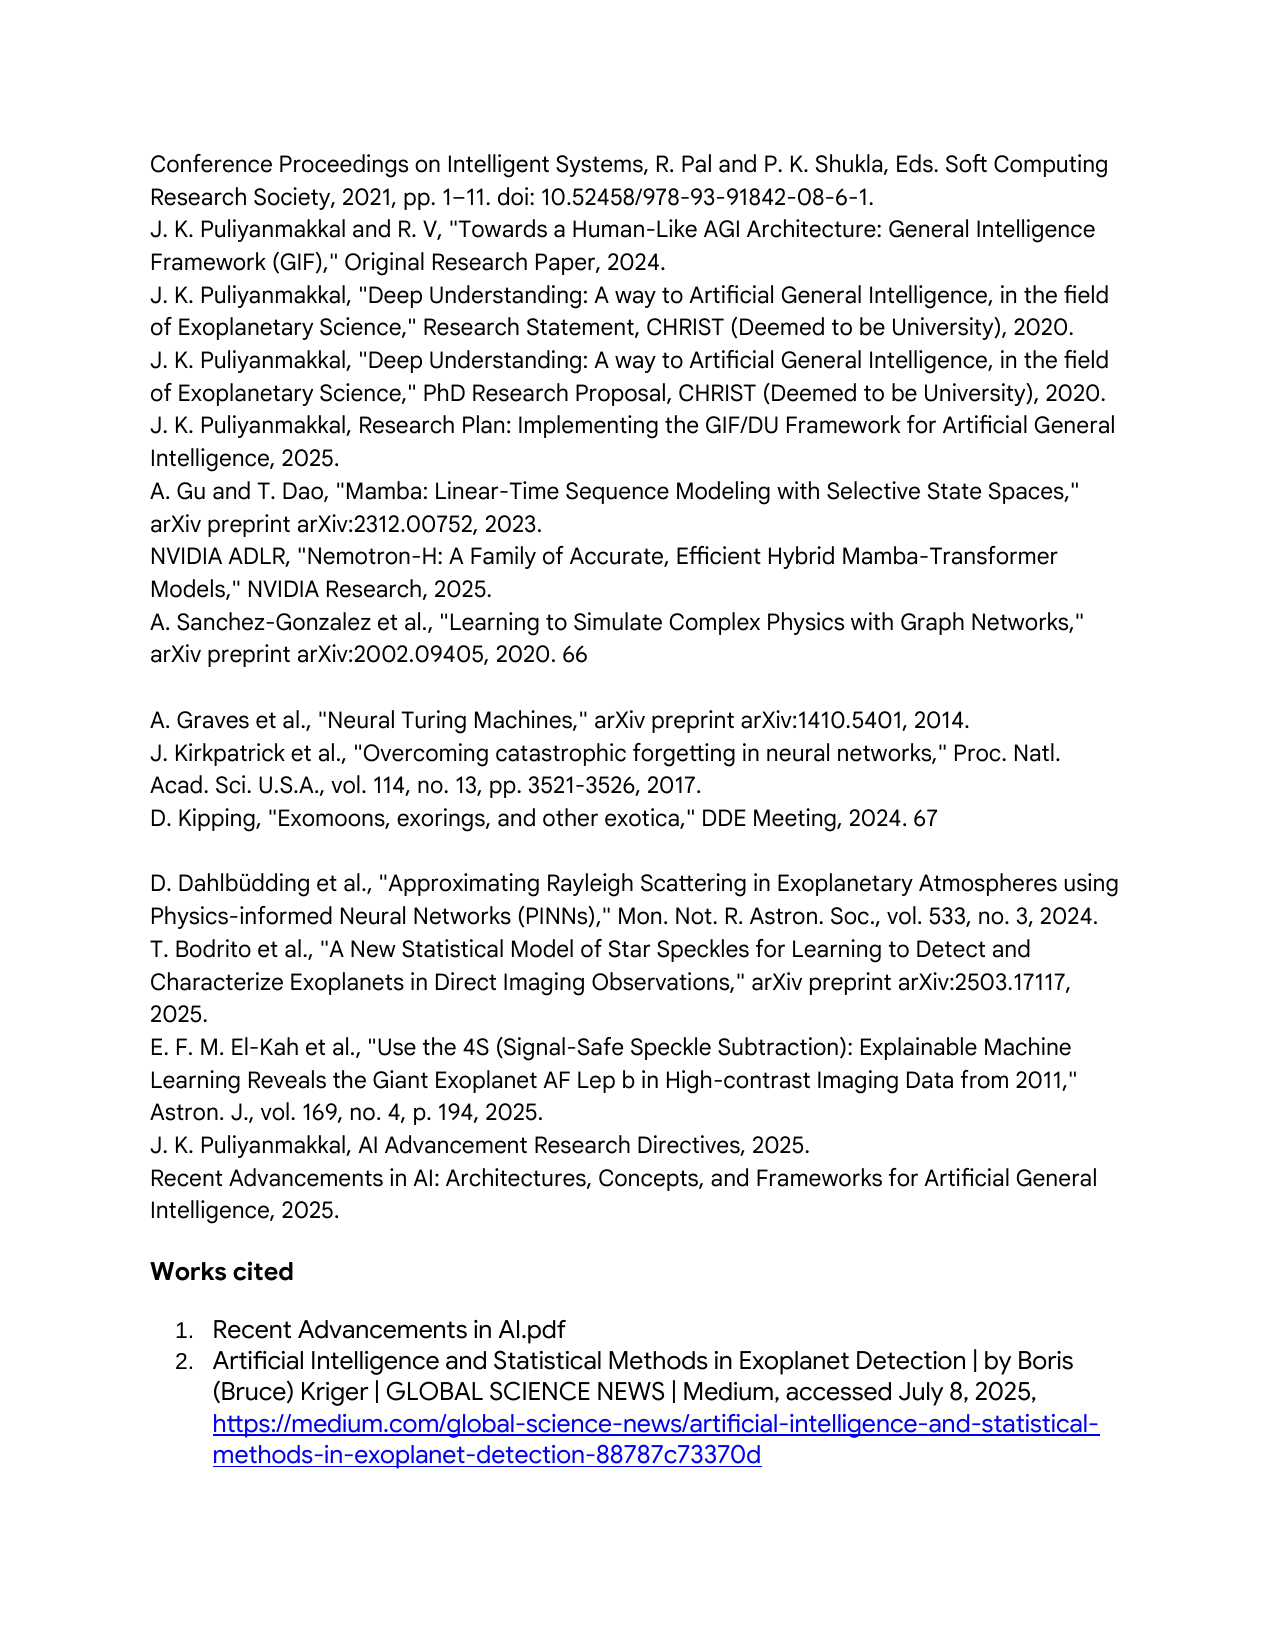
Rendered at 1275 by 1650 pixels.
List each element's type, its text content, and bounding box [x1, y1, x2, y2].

text J. K. Puliyanmakkal, "Deep Understanding: A way to Artificial General Intelligence, in the field of Exoplanetary Science," PhD Research Proposal, CHRIST (Deemed to be University), 2020. [150, 346, 1125, 408]
text J. K. Puliyanmakkal, Research Plan: Implementing the GIF/DU Framework for Artificial General Intelligence, 2025. [150, 412, 1125, 473]
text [150, 150, 1125, 211]
text A. Gu and T. Dao, "Mamba: Linear-Time Sequence Modeling with Selective State Spaces," arXiv preprint arXiv:2312.00752, 2023. [150, 477, 1125, 538]
text J. K. Puliyanmakkal and R. V, "Towards a Human-Like AGI Architecture: General Intelligence Framework (GIF)," Original Research Paper, 2024. [150, 215, 1125, 277]
text A. Graves et al., "Neural Turing Machines," arXiv preprint arXiv:1410.5401, 2014. [150, 706, 1125, 735]
text T. Bodrito et al., "A New Statistical Model of Star Speckles for Learning to Detect and Characterize Exoplanets in Direct Imaging Observations," arXiv preprint arXiv:2503.17117, 2025. [150, 935, 1125, 1029]
text A. Sanchez-Gonzalez et al., "Learning to Simulate Complex Physics with Graph Networks," arXiv preprint arXiv:2002.09405, 2020. 66 [150, 608, 1125, 669]
text E. F. M. El-Kah et al., "Use the 4S (Signal-Safe Speckle Subtraction): Explainable Machine Learning Reveals the Giant Exoplanet AF Lep b in High-contrast Imaging Data from 2011," Astron. J., vol. 169, no. 4, p. 194, 2025. [150, 1033, 1125, 1127]
subtitle Works cited [150, 1256, 1125, 1287]
list Artificial Intelligence and Statistical Methods in Exoplanet Detection | by Boris (Bruce) Kriger | GLOBAL SCIENCE NEWS | Medium, accessed July 8, 2025, https://medium.com/global-science-news/artificial-intelligence-and-statistical-methods-in-exoplanet-detection-88787c73370d [175, 1345, 1125, 1471]
text D. Kipping, "Exomoons, exorings, and other exotica," DDE Meeting, 2024. 67 [150, 804, 1125, 833]
text J. K. Puliyanmakkal, "Deep Understanding: A way to Artificial General Intelligence, in the field of Exoplanetary Science," Research Statement, CHRIST (Deemed to be University), 2020. [150, 281, 1125, 342]
text NVIDIA ADLR, "Nemotron-H: A Family of Accurate, Efficient Hybrid Mamba-Transformer Models," NVIDIA Research, 2025. [150, 542, 1125, 604]
text J. Kirkpatrick et al., "Overcoming catastrophic forgetting in neural networks," Proc. Natl. Acad. Sci. U.S.A., vol. 114, no. 13, pp. 3521-3526, 2017. [150, 739, 1125, 800]
text J. K. Puliyanmakkal, AI Advancement Research Directives, 2025. [150, 1131, 1125, 1160]
text Recent Advancements in AI: Architectures, Concepts, and Frameworks for Artificial General Intelligence, 2025. [150, 1164, 1125, 1225]
list Recent Advancements in AI.pdf [175, 1314, 1125, 1345]
text D. Dahlbüdding et al., "Approximating Rayleigh Scattering in Exoplanetary Atmospheres using Physics-informed Neural Networks (PINNs)," Mon. Not. R. Astron. Soc., vol. 533, no. 3, 2024. [150, 869, 1125, 931]
